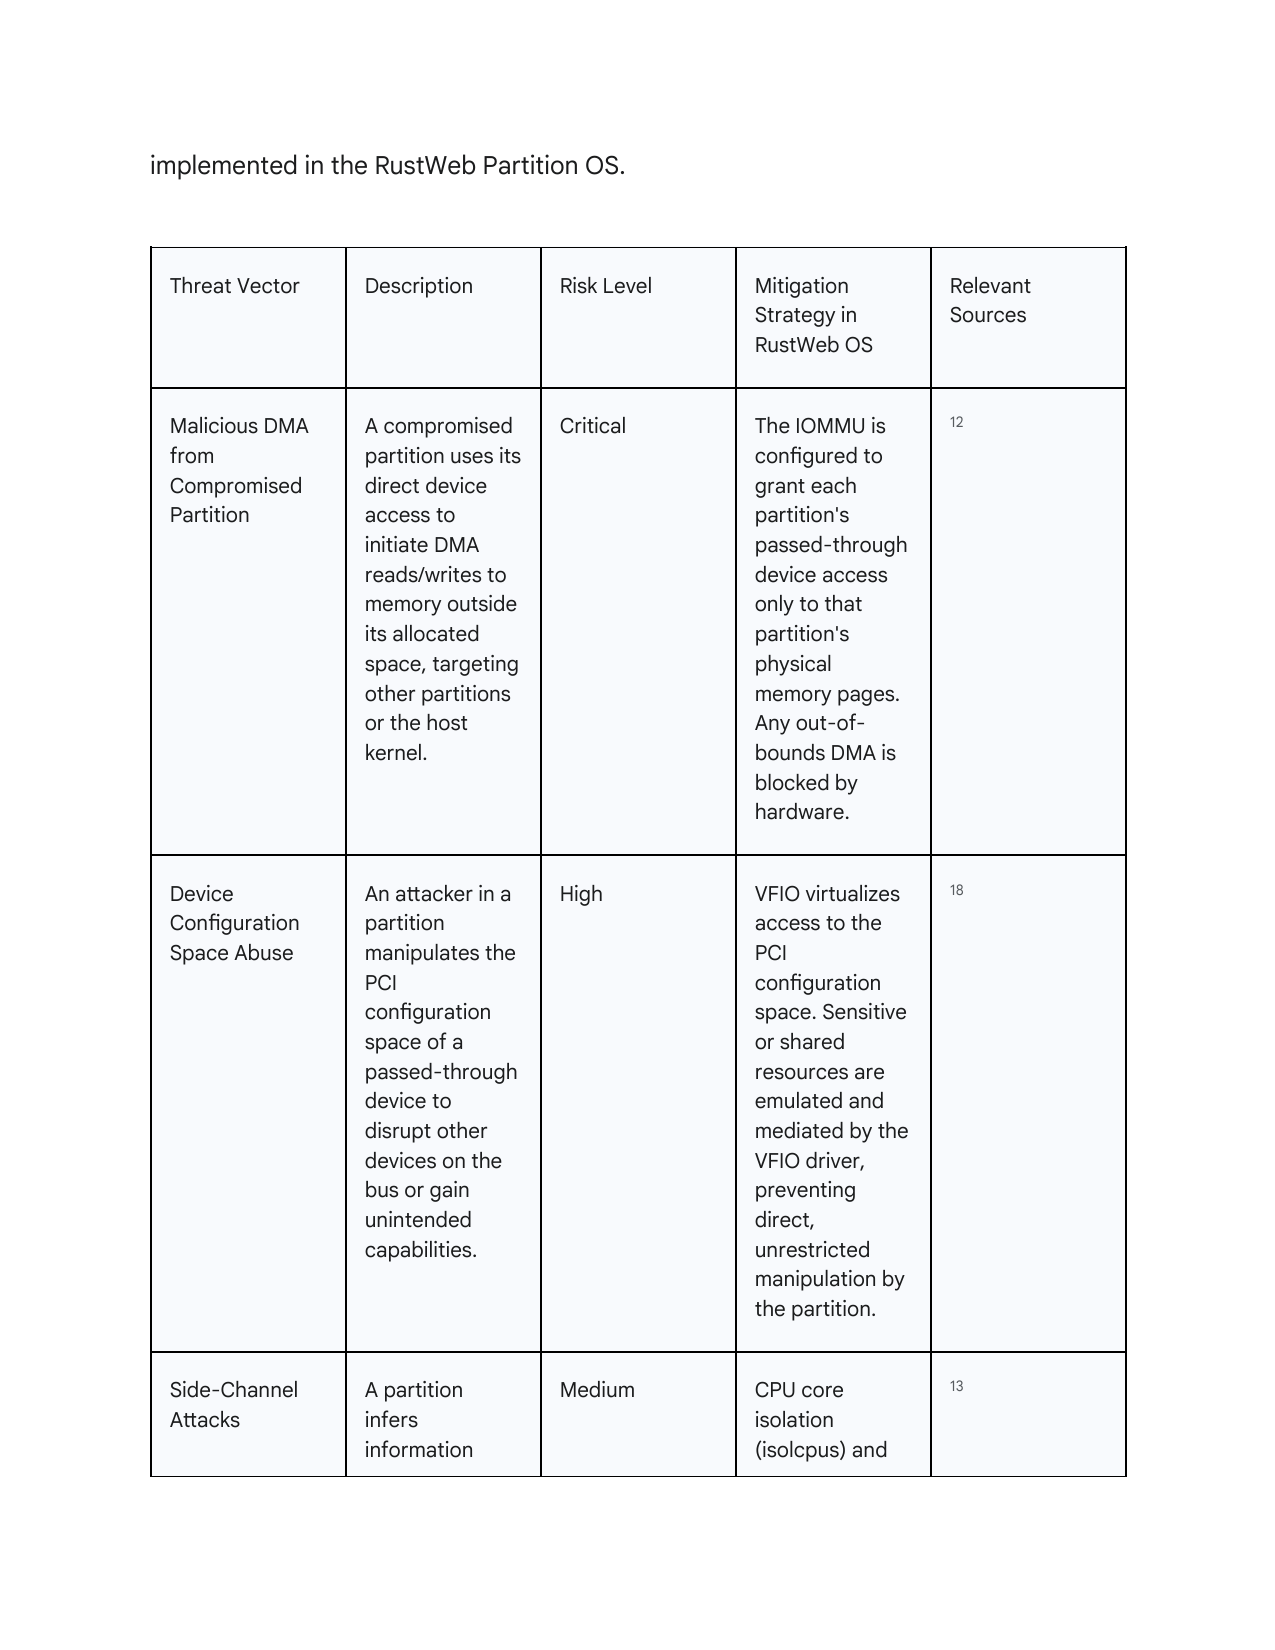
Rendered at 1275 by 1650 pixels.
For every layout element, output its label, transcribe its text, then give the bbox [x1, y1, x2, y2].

table_cell 13 [932, 1353, 1125, 1476]
table_cell Critical [542, 389, 735, 854]
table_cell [347, 1353, 540, 1476]
table_cell A compromised partition uses its direct device access to initiate DMA reads/writes to memory outside its allocated space, targeting other partitions or the host kernel. [347, 389, 540, 854]
table_cell Medium [542, 1353, 735, 1476]
table_cell 18 [932, 856, 1125, 1351]
table_cell Malicious DMA from Compromised Partition [152, 389, 345, 854]
table_header Mitigation Strategy in RustWeb OS [737, 248, 930, 387]
table_header Risk Level [542, 248, 735, 387]
table_cell High [542, 856, 735, 1351]
table_cell 12 [932, 389, 1125, 854]
table_cell VFIO virtualizes access to the PCI configuration space. Sensitive or shared resources are emulated and mediated by the VFIO driver, preventing direct, unrestricted manipulation by the partition. [737, 856, 930, 1351]
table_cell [737, 1353, 930, 1476]
table_header Description [347, 248, 540, 387]
table_header Threat Vector [152, 248, 345, 387]
table_cell An attacker in a partition manipulates the PCI configuration space of a passed-through device to disrupt other devices on the bus or gain unintended capabilities. [347, 856, 540, 1351]
table_cell The IOMMU is configured to grant each partition's passed-through device access only to that partition's physical memory pages. Any out-of-bounds DMA is blocked by hardware. [737, 389, 930, 854]
table_header Relevant Sources [932, 248, 1125, 387]
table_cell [152, 1353, 345, 1476]
table_cell Device Configuration Space Abuse [152, 856, 345, 1351]
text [150, 150, 1125, 181]
